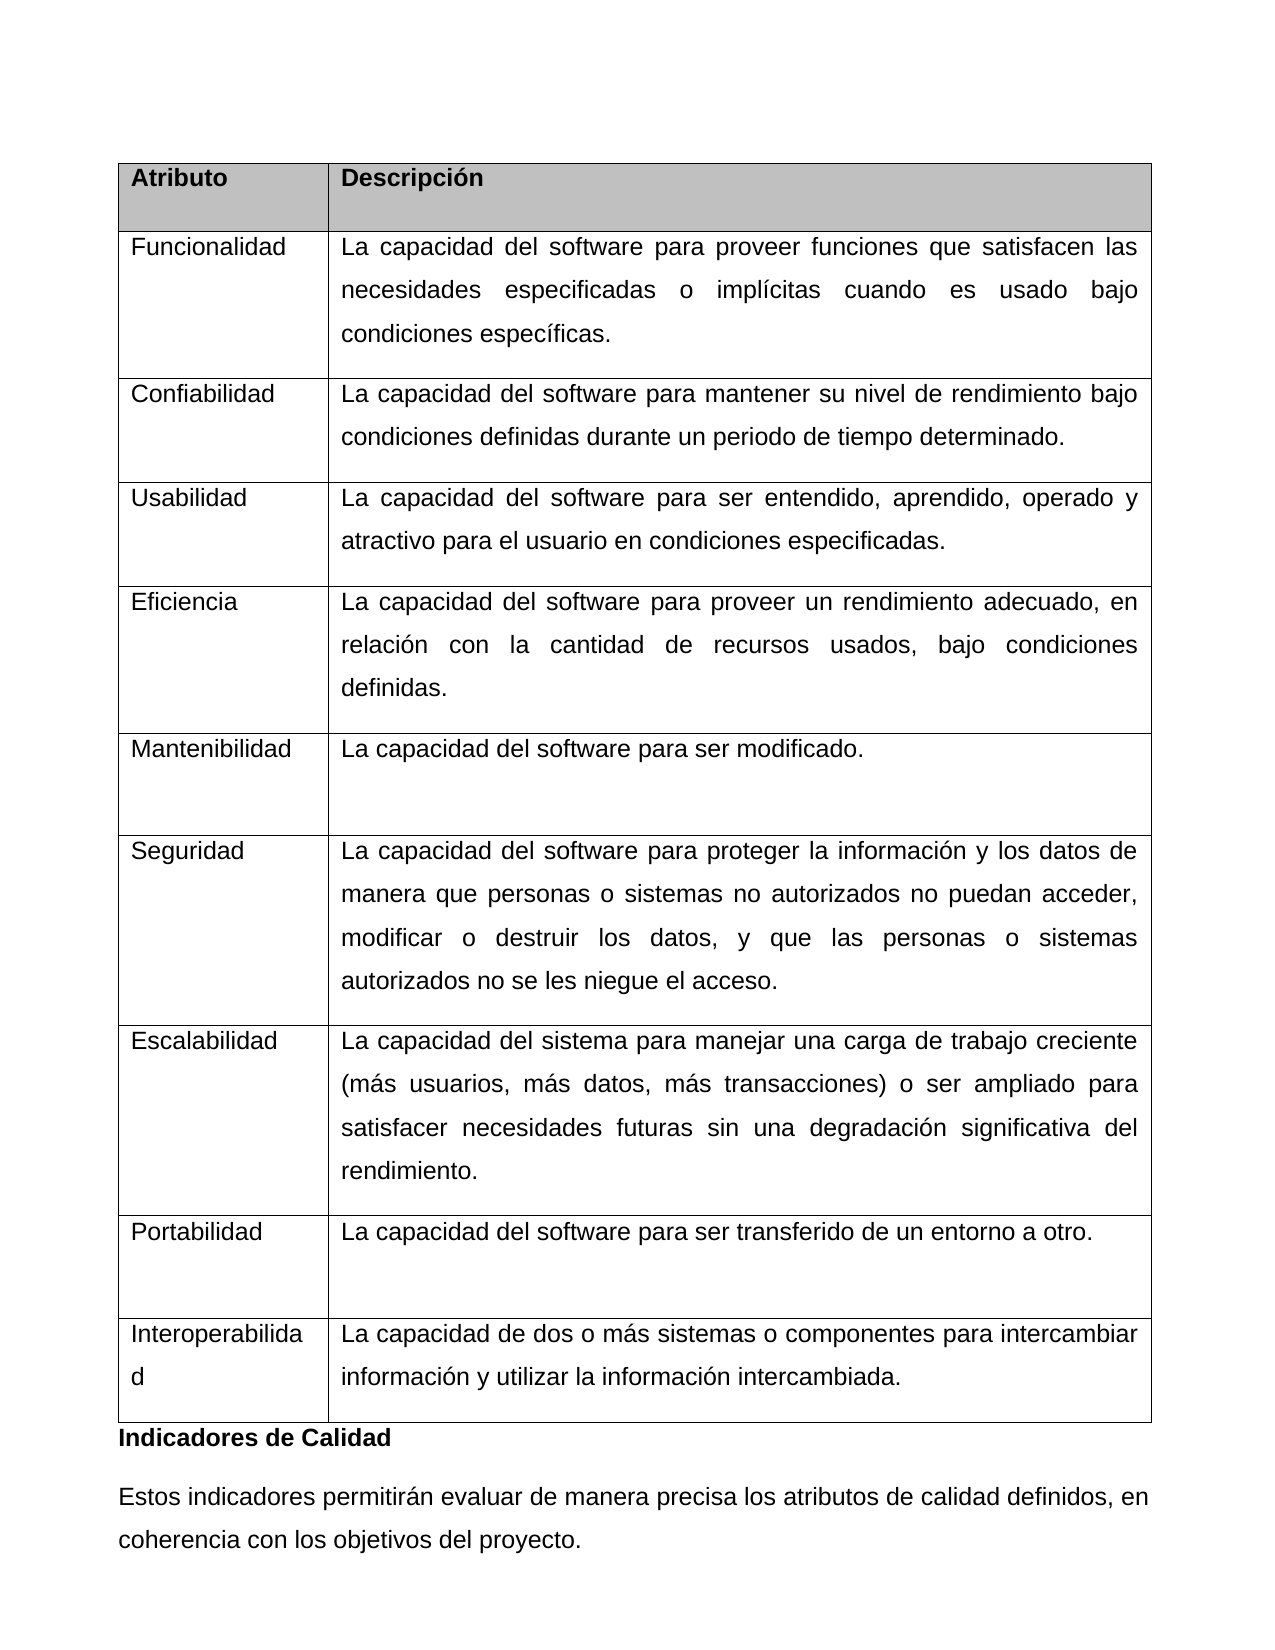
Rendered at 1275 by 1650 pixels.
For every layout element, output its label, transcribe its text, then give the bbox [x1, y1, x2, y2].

table_cell Usabilidad [119, 483, 328, 586]
table_cell Confiabilidad [119, 379, 328, 482]
table_cell La capacidad de dos o más sistemas o componentes para intercambiar información y utilizar la información intercambiada. [329, 1319, 1151, 1422]
table_header Descripción [329, 164, 1151, 231]
table_cell Eficiencia [119, 587, 328, 733]
table_cell La capacidad del software para ser entendido, aprendido, operado y atractivo para el usuario en condiciones especificadas. [329, 483, 1151, 586]
table_cell La capacidad del software para proveer un rendimiento adecuado, en relación con la cantidad de recursos usados, bajo condiciones definidas. [329, 587, 1151, 733]
table_cell La capacidad del software para mantener su nivel de rendimiento bajo condiciones definidas durante un periodo de tiempo determinado. [329, 379, 1151, 482]
table_cell La capacidad del software para ser modificado. [329, 734, 1151, 835]
table_header Atributo [119, 164, 328, 231]
text Estos indicadores permitirán evaluar de manera precisa los atributos de calidad definidos, en coherencia con los objetivos del proyecto. [118, 1482, 1152, 1554]
table_cell La capacidad del software para ser transferido de un entorno a otro. [329, 1216, 1151, 1318]
table_cell Seguridad [119, 836, 328, 1025]
table_cell Mantenibilidad [119, 734, 328, 835]
table_cell Portabilidad [119, 1216, 328, 1318]
table_cell Interoperabilidad [119, 1319, 328, 1422]
table_cell La capacidad del software para proveer funciones que satisfacen las necesidades especificadas o implícitas cuando es usado bajo condiciones específicas. [329, 232, 1151, 378]
table_cell Escalabilidad [119, 1026, 328, 1215]
table_cell La capacidad del software para proteger la información y los datos de manera que personas o sistemas no autorizados no puedan acceder, modificar o destruir los datos, y que las personas o sistemas autorizados no se les niegue el acceso. [329, 836, 1151, 1025]
table_cell La capacidad del sistema para manejar una carga de trabajo creciente (más usuarios, más datos, más transacciones) o ser ampliado para satisfacer necesidades futuras sin una degradación significativa del rendimiento. [329, 1026, 1151, 1215]
table_cell Funcionalidad [119, 232, 328, 378]
text Indicadores de Calidad [118, 1423, 1152, 1451]
